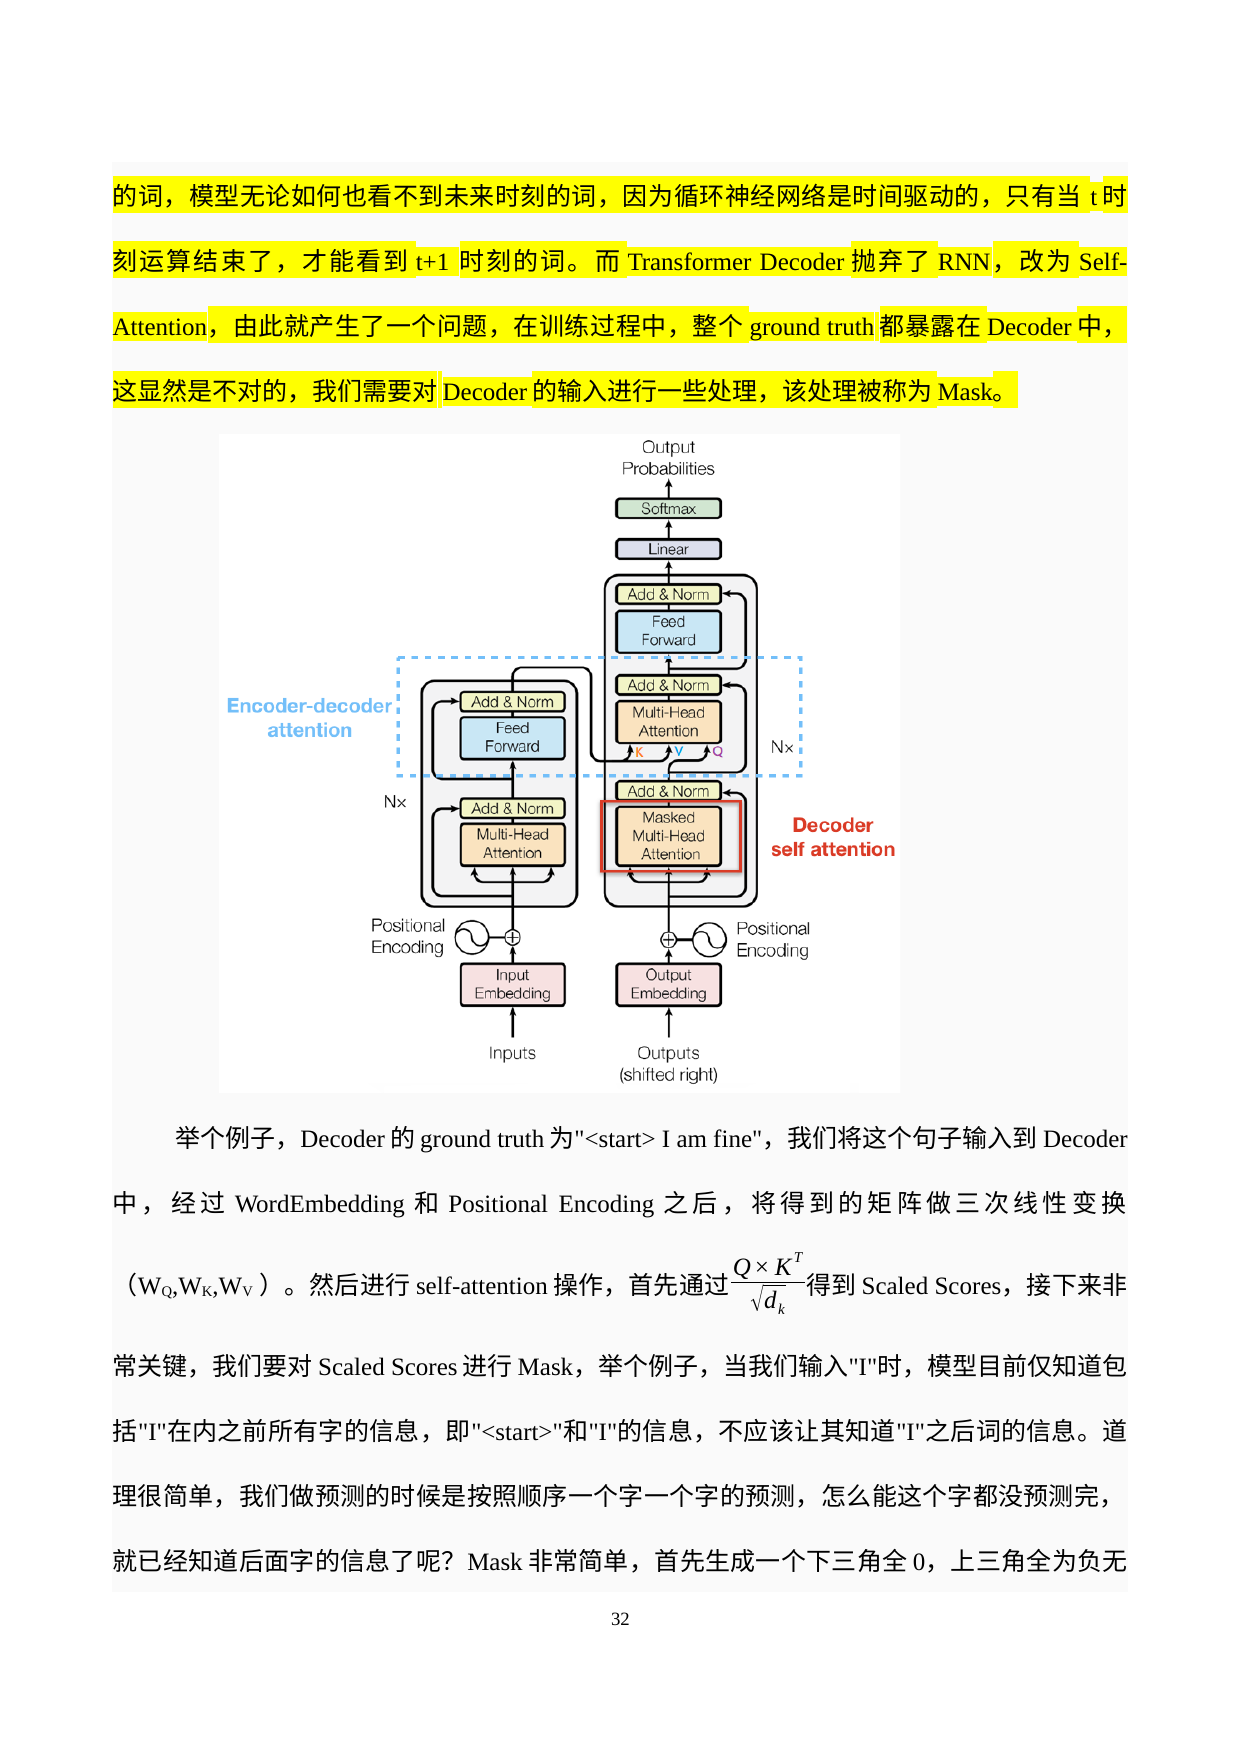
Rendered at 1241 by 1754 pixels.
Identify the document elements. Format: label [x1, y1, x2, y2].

picture [218, 434, 901, 1093]
text [112, 162, 1128, 422]
text [112, 1104, 1128, 1592]
